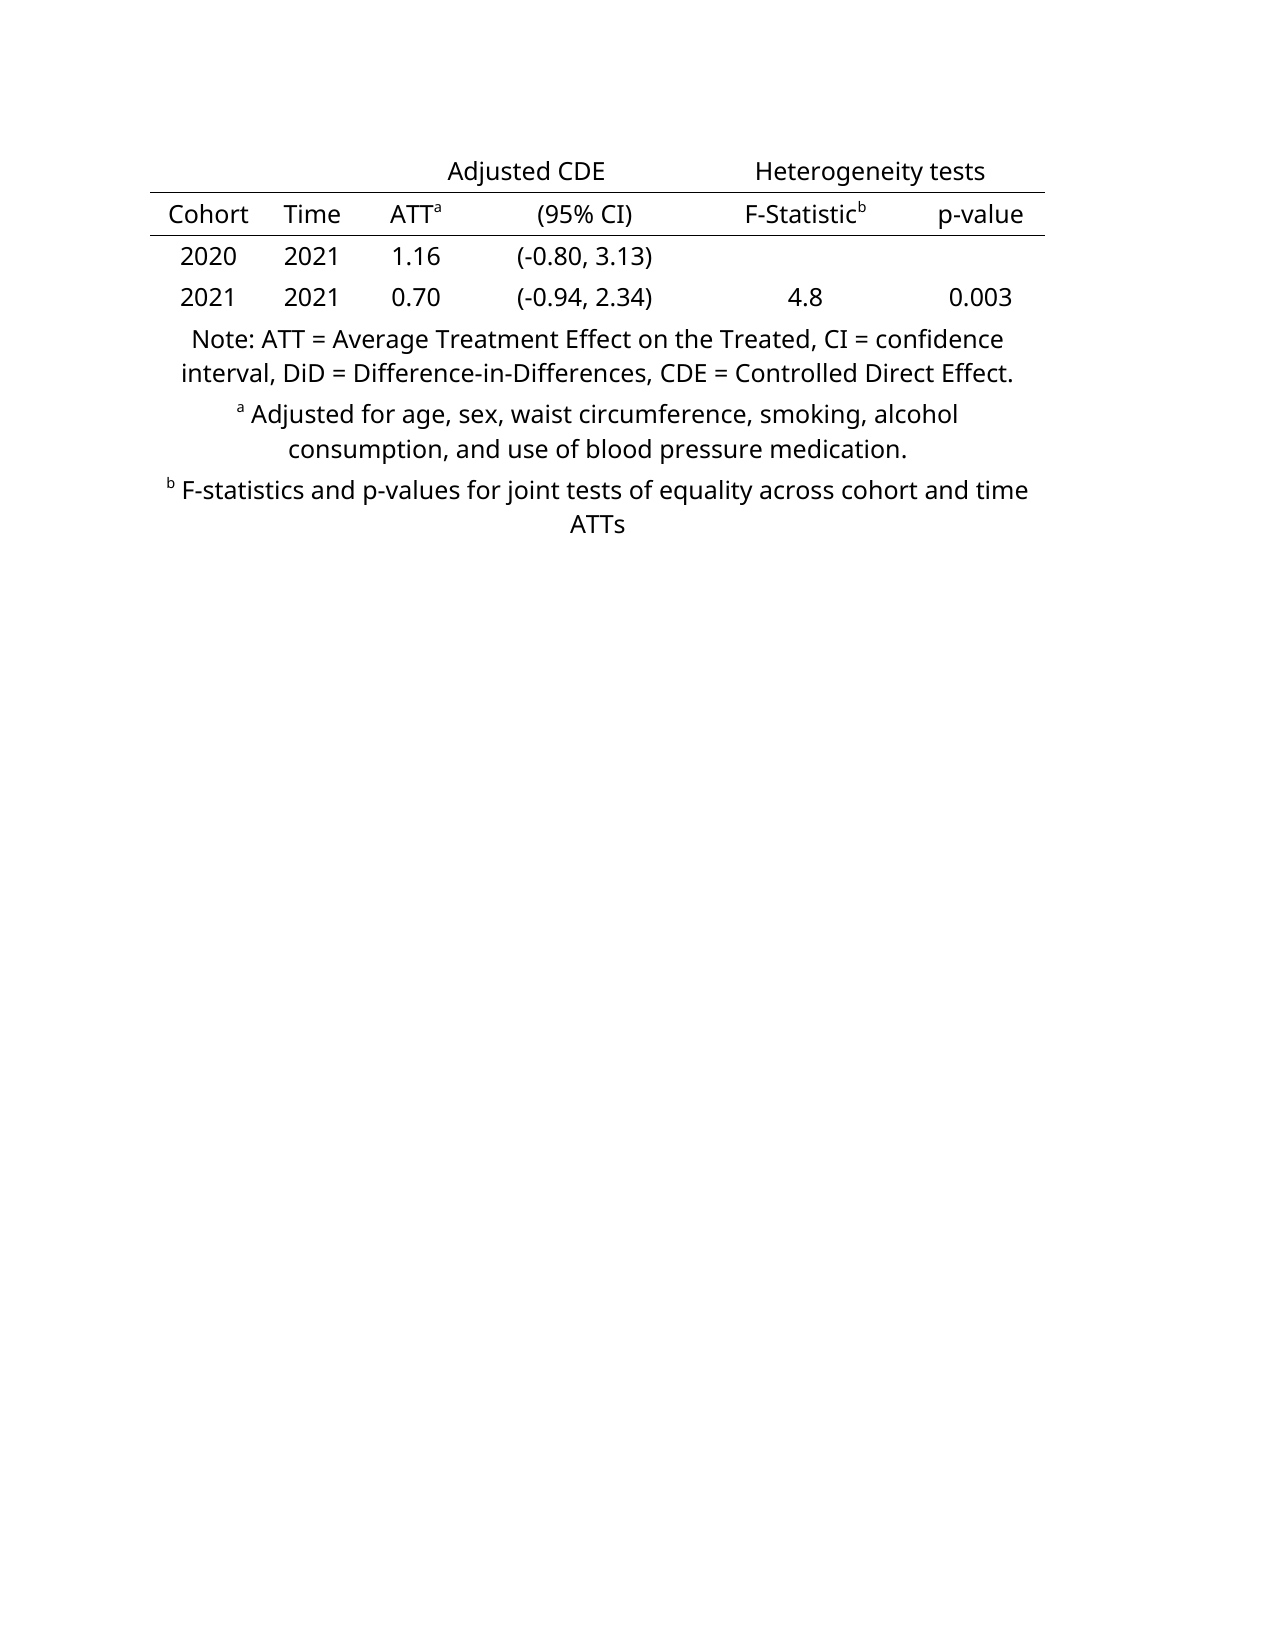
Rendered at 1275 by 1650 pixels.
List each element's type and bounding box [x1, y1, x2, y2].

table_header [139, 150, 1114, 545]
